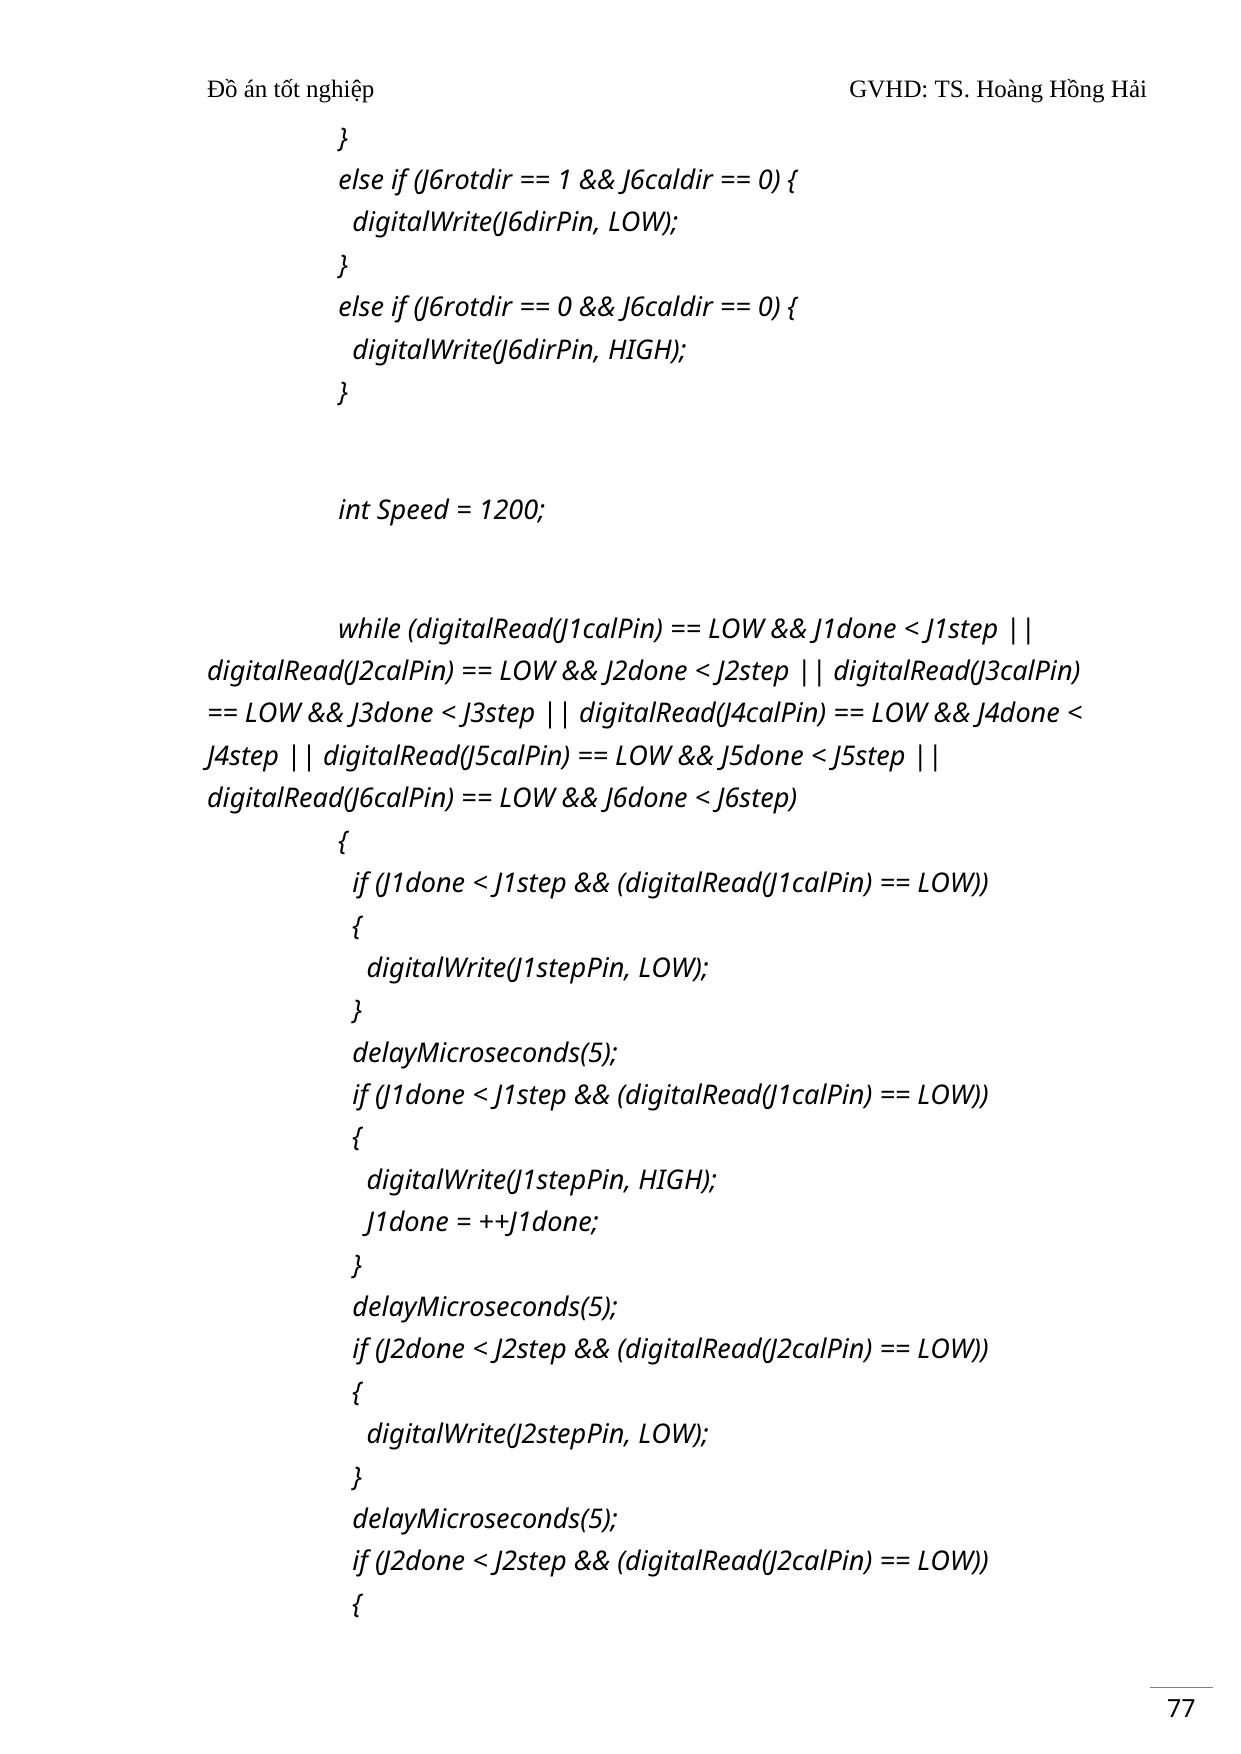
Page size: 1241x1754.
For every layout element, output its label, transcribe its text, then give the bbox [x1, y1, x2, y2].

text digitalWrite(J6dirPin, HIGH); [207, 330, 1122, 367]
text delayMicroseconds(5); [207, 1499, 1122, 1536]
text digitalWrite(J6dirPin, LOW); [207, 203, 1122, 240]
text delayMicroseconds(5); [207, 1033, 1122, 1070]
text { [207, 1584, 1122, 1621]
text if (J2done < J2step && (digitalRead(J2calPin) == LOW)) [207, 1542, 1122, 1579]
text } [207, 991, 1122, 1028]
text { [207, 906, 1122, 943]
text delayMicroseconds(5); [207, 1287, 1122, 1324]
text { [207, 1118, 1122, 1155]
text } [207, 118, 1122, 155]
text while (digitalRead(J1calPin) == LOW && J1done < J1step || digitalRead(J2calPin) == LOW && J2done < J2step || digitalRead(J3calPin) == LOW && J3done < J3step || digitalRead(J4calPin) == LOW && J4done < J4step || digitalRead(J5calPin) == LOW && J5done < J5step || digitalRead(J6calPin) == LOW && J6done < J6step) [207, 609, 1122, 816]
text { [207, 821, 1122, 858]
text else if (J6rotdir == 1 && J6caldir == 0) { [207, 161, 1122, 197]
text if (J2done < J2step && (digitalRead(J2calPin) == LOW)) [207, 1330, 1122, 1367]
text } [207, 372, 1122, 409]
text if (J1done < J1step && (digitalRead(J1calPin) == LOW)) [207, 1076, 1122, 1112]
text } [207, 1457, 1122, 1494]
text digitalWrite(J2stepPin, LOW); [207, 1415, 1122, 1452]
text } [207, 245, 1122, 282]
text else if (J6rotdir == 0 && J6caldir == 0) { [207, 288, 1122, 324]
text } [207, 1245, 1122, 1282]
text digitalWrite(J1stepPin, HIGH); [207, 1160, 1122, 1197]
text { [207, 1372, 1122, 1409]
text if (J1done < J1step && (digitalRead(J1calPin) == LOW)) [207, 863, 1122, 900]
text int Speed = 1200; [207, 491, 1122, 528]
text J1done = ++J1done; [207, 1203, 1122, 1239]
text digitalWrite(J1stepPin, LOW); [207, 948, 1122, 985]
